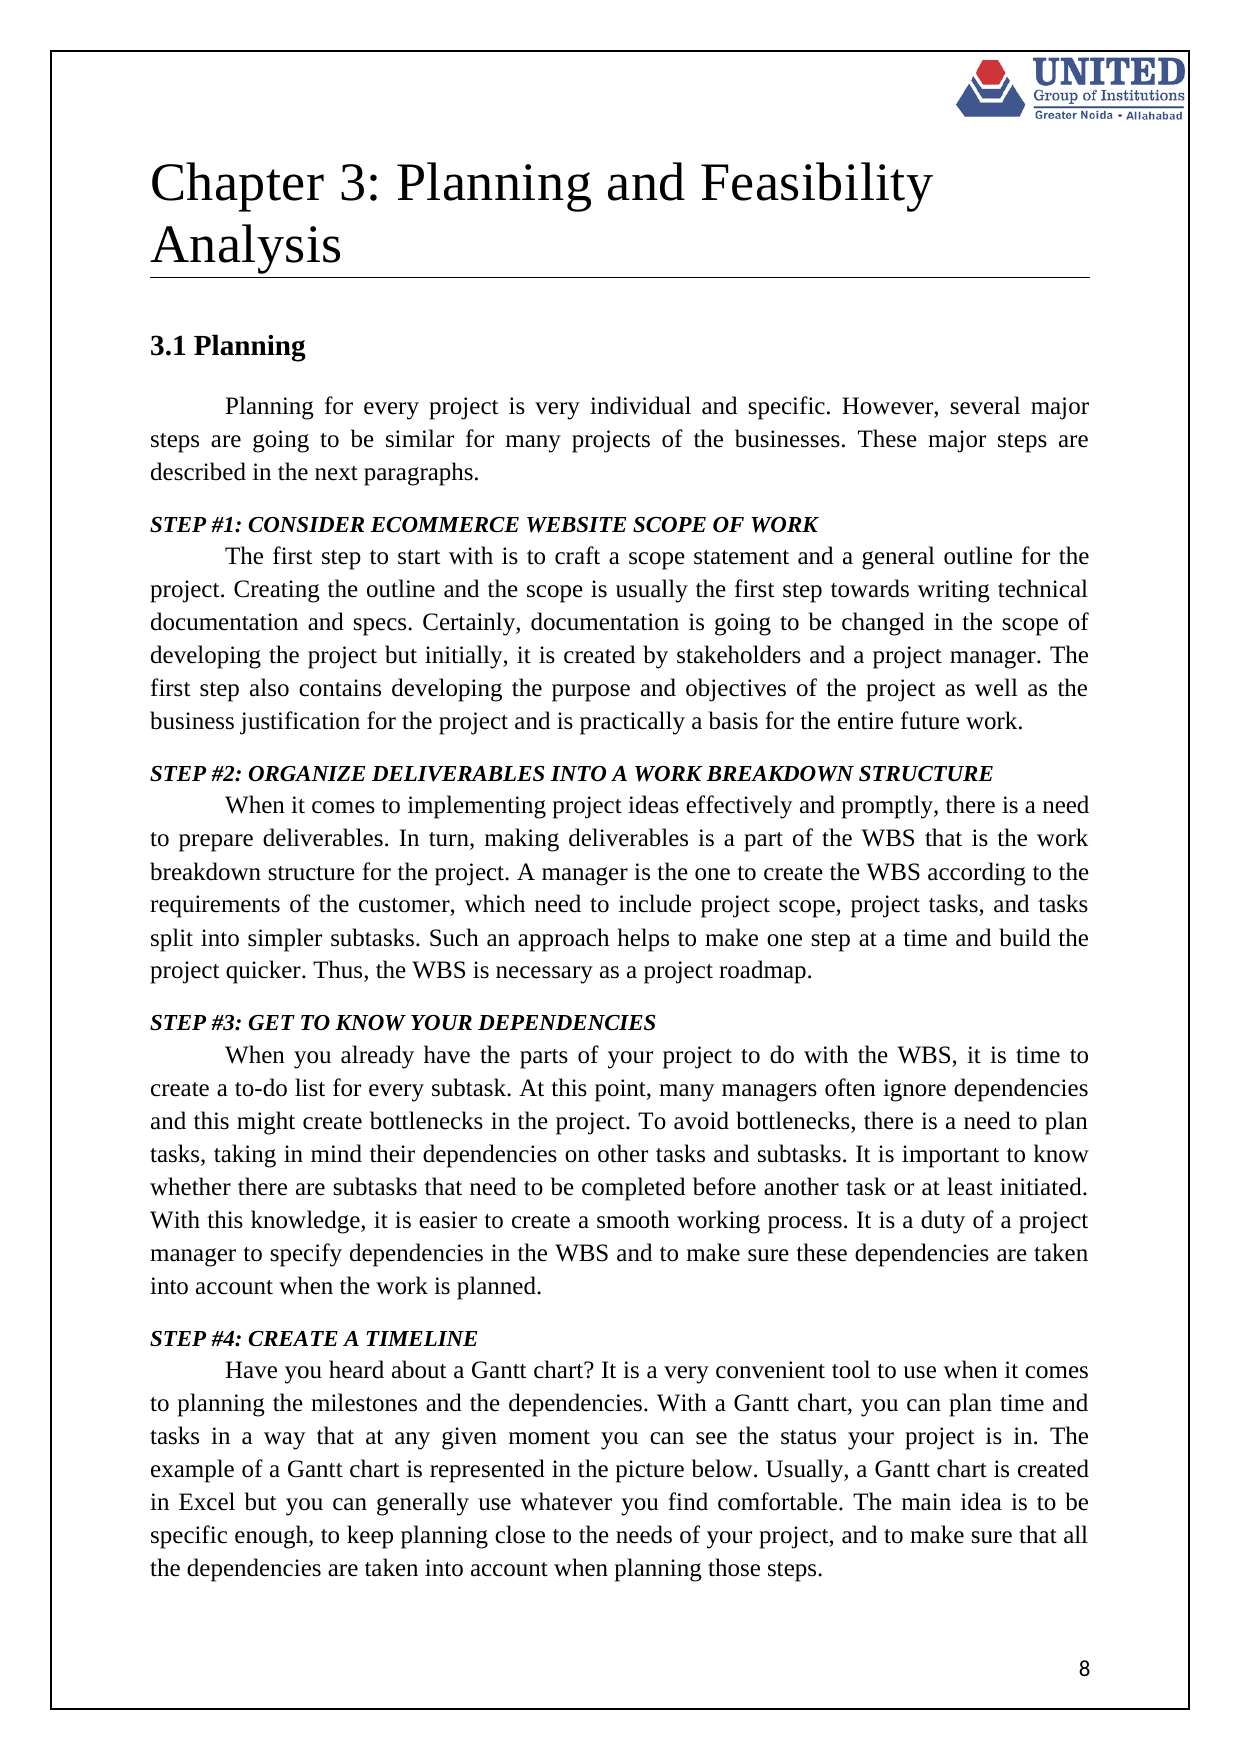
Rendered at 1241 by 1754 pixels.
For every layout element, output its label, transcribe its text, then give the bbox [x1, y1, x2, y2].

subtitle 3.1 Planning [150, 328, 1090, 361]
text The first step to start with is to craft a scope statement and a general outline for the project. Creating the outline and the scope is usually the first step towards writing technical documentation and specs. Certainly, documentation is going to be changed in the scope of developing the project but initially, it is created by stakeholders and a project manager. The first step also contains developing the purpose and objectives of the project as well as the business justification for the project and is practically a basis for the entire future work. [150, 541, 1090, 735]
text When you already have the parts of your project to do with the WBS, it is time to create a to-do list for every subtask. At this point, many managers often ignore dependencies and this might create bottlenecks in the project. To avoid bottlenecks, there is a need to plan tasks, taking in mind their dependencies on other tasks and subtasks. It is important to know whether there are subtasks that need to be completed before another task or at least initiated. With this knowledge, it is easier to create a smooth working process. It is a duty of a project manager to specify dependencies in the WBS and to make sure these dependencies are taken into account when the work is planned. [150, 1040, 1090, 1299]
title Chapter 3: Planning and Feasibility Analysis [150, 150, 1090, 277]
text Have you heard about a Gantt chart? It is a very convenient tool to use when it comes to planning the milestones and the dependencies. With a Gantt chart, you can plan time and tasks in a way that at any given moment you can see the status your project is in. The example of a Gantt chart is represented in the picture below. Usually, a Gantt chart is created in Excel but you can generally use whatever you find comfortable. The main idea is to be specific enough, to keep planning close to the needs of your project, and to make sure that all the dependencies are taken into account when planning those steps. [150, 1355, 1090, 1582]
picture [952, 53, 1186, 124]
text When it comes to implementing project ideas effectively and promptly, there is a need to prepare deliverables. In turn, making deliverables is a part of the WBS that is the work breakdown structure for the project. A manager is the one to create the WBS according to the requirements of the customer, which need to include project scope, project tasks, and tasks split into simpler subtasks. Such an approach helps to make one step at a time and build the project quicker. Thus, the WBS is necessary as a project roadmap. [150, 791, 1090, 984]
subtitle STEP #3: GET TO KNOW YOUR DEPENDENCIES [150, 1009, 1090, 1036]
subtitle STEP #1: CONSIDER ECOMMERCE WEBSITE SCOPE OF WORK [150, 511, 1090, 537]
subtitle STEP #2: ORGANIZE DELIVERABLES INTO A WORK BREAKDOWN STRUCTURE [150, 760, 1090, 787]
subtitle STEP #4: CREATE A TIMELINE [150, 1325, 1090, 1351]
text Planning for every project is very individual and specific. However, several major steps are going to be similar for many projects of the businesses. These major steps are described in the next paragraphs. [150, 391, 1090, 486]
